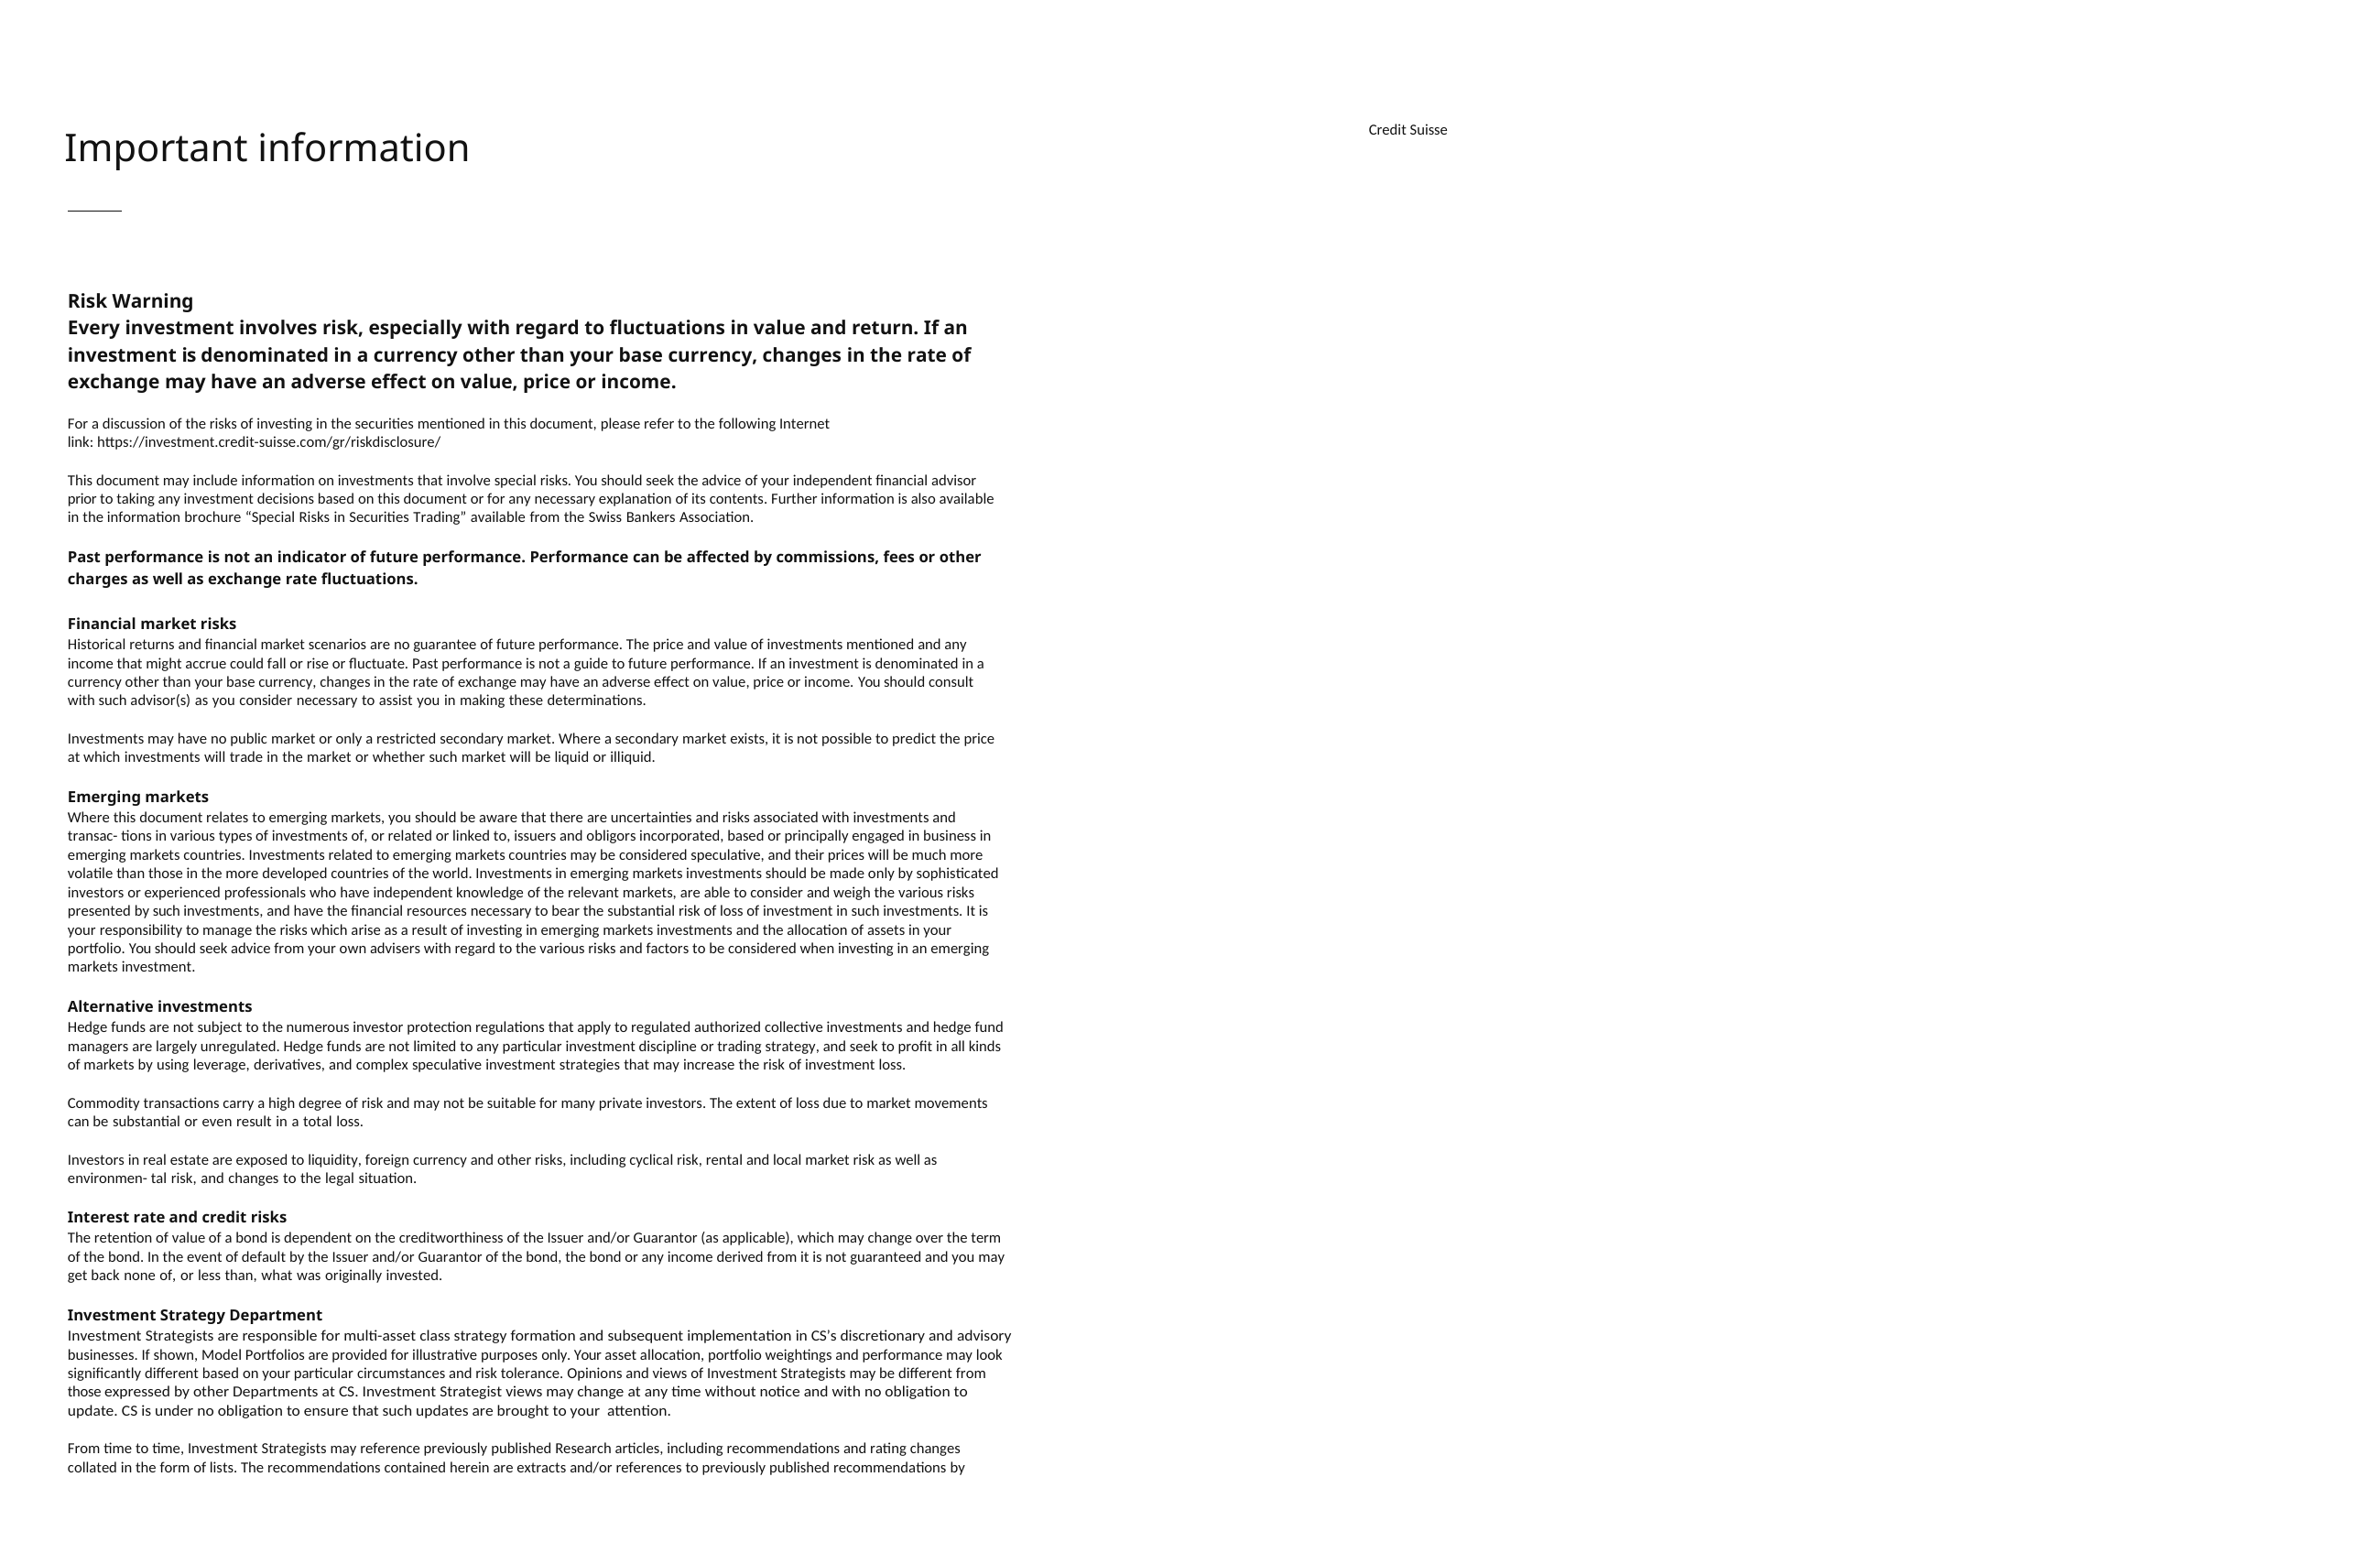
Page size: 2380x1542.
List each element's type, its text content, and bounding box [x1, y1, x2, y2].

text Historical returns and financial market scenarios are no guarantee of future performance. The price and value of investments mentioned and any income that might accrue could fall or rise or fluctuate. Past performance is not a guide to future performance. If an investment is denominated in a currency other than your base currency, changes in the rate of exchange may have an adverse effect on value, price or income. You should consult with such advisor(s) as you consider necessary to assist you in making these determinations. [68, 635, 1004, 710]
text Investment Strategy Department [68, 1304, 1015, 1325]
text Emerging markets [68, 786, 1015, 807]
text Past performance is not an indicator of future performance. Performance can be affected by commissions, fees or other charges as well as exchange rate fluctuations. [68, 546, 1003, 589]
text For a discussion of the risks of investing in the securities mentioned in this document, please refer to the following Internet link: https://investment.credit-suisse.com/gr/riskdisclosure/ [68, 414, 850, 451]
text Investment Strategists are responsible for multi-asset class strategy formation and subsequent implementation in CS’s discretionary and advisory businesses. If shown, Model Portfolios are provided for illustrative purposes only. Your asset allocation, portfolio weightings and performance may look significantly different based on your particular circumstances and risk tolerance. Opinions and views of Investment Strategists may be different from those expressed by other Departments at CS. Investment Strategist views may change at any time without notice and with no obligation to update. CS is under no obligation to ensure that such updates are brought to your attention. [68, 1326, 1011, 1419]
text Interest rate and credit risks [68, 1207, 1015, 1228]
text Financial market risks [68, 613, 1015, 634]
text Commodity transactions carry a high degree of risk and may not be suitable for many private investors. The extent of loss due to market movements can be substantial or even result in a total loss. [68, 1093, 1005, 1131]
text Alternative investments [68, 996, 1015, 1016]
text Hedge funds are not subject to the numerous investor protection regulations that apply to regulated authorized collective investments and hedge fund managers are largely unregulated. Hedge funds are not limited to any particular investment discipline or trading strategy, and seek to profit in all kinds of markets by using leverage, derivatives, and complex speculative investment strategies that may increase the risk of investment loss. [68, 1018, 1004, 1074]
text Investors in real estate are exposed to liquidity, foreign currency and other risks, including cyclical risk, rental and local market risk as well as environmen- tal risk, and changes to the legal situation. [68, 1150, 1009, 1188]
text From time to time, Investment Strategists may reference previously published Research articles, including recommendations and rating changes collated in the form of lists. The recommendations contained herein are extracts and/or references to previously published recommendations by Credit Suisse [68, 1439, 1002, 1476]
text Every investment involves risk, especially with regard to fluctuations in value and return. If an investment is denominated in a currency other than your base currency, changes in the rate of exchange may have an adverse effect on value, price or income. [68, 314, 983, 395]
text The retention of value of a bond is dependent on the creditworthiness of the Issuer and/or Guarantor (as applicable), which may change over the term of the bond. In the event of default by the Issuer and/or Guarantor of the bond, the bond or any income derived from it is not guaranteed and you may get back none of, or less than, what was originally invested. [68, 1229, 1007, 1285]
subtitle Important information [64, 121, 1015, 172]
text Investments may have no public market or only a restricted secondary market. Where a secondary market exists, it is not possible to predict the price at which investments will trade in the market or whether such market will be liquid or illiquid. [68, 729, 1000, 766]
subtitle Risk Warning [68, 288, 1015, 314]
text Where this document relates to emerging markets, you should be aware that there are uncertainties and risks associated with investments and transac- tions in various types of investments of, or related or linked to, issuers and obligors incorporated, based or principally engaged in business in emerging markets countries. Investments related to emerging markets countries may be considered speculative, and their prices will be much more volatile than those in the more developed countries of the world. Investments in emerging markets investments should be made only by sophisticated investors or experienced professionals who have independent knowledge of the relevant markets, are able to consider and weigh the various risks presented by such investments, and have the financial resources necessary to bear the substantial risk of loss of investment in such investments. It is your responsibility to manage the risks which arise as a result of investing in emerging markets investments and the allocation of assets in your portfolio. You should seek advice from your own advisers with regard to the various risks and factors to be considered when investing in an emerging markets investment. [68, 808, 1005, 976]
text This document may include information on investments that involve special risks. You should seek the advice of your independent financial advisor prior to taking any investment decisions based on this document or for any necessary explanation of its contents. Further information is also available in the information brochure “Special Risks in Securities Trading” available from the Swiss Bankers Association. [68, 471, 994, 527]
text From time to time, Investment Strategists may reference previously published Research articles, including recommendations and rating changes collated in the form of lists. The recommendations contained herein are extracts and/or references to previously published recommendations by Credit Suisse [1368, 121, 2368, 139]
